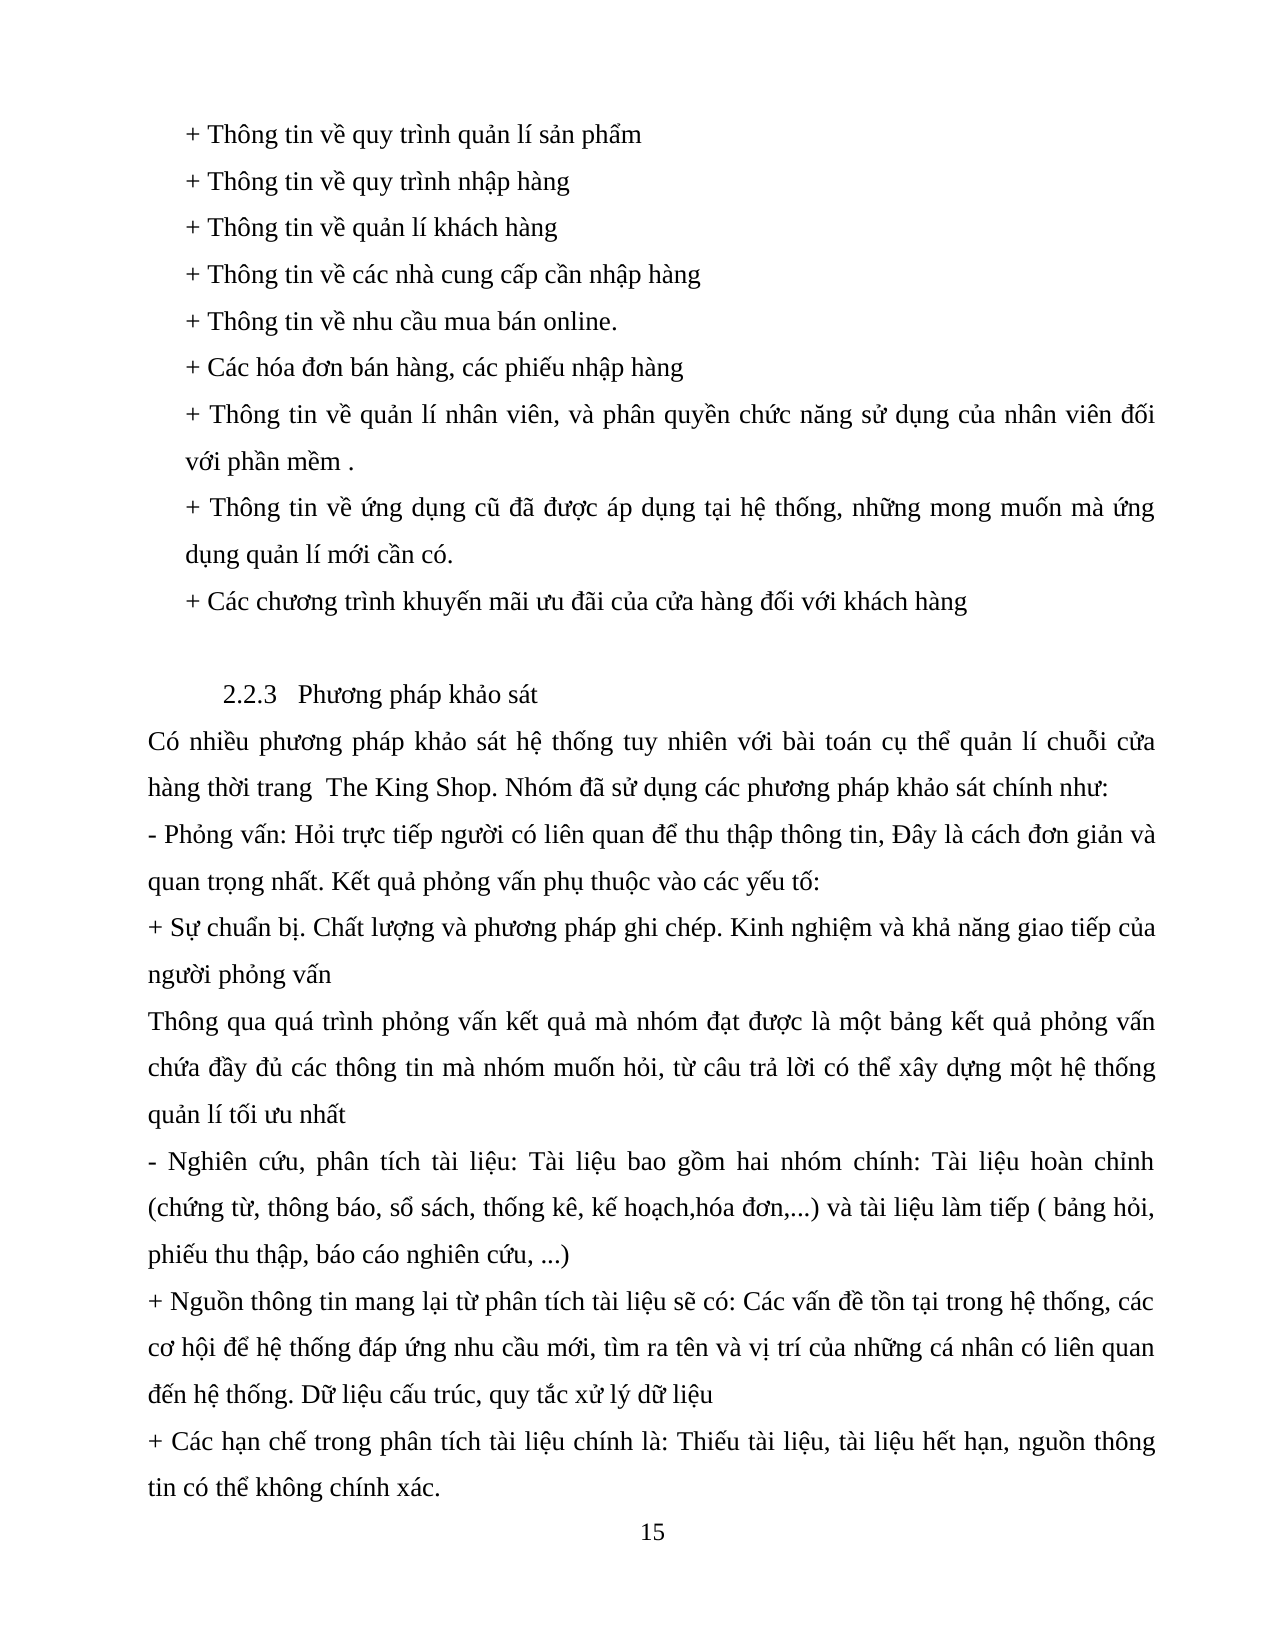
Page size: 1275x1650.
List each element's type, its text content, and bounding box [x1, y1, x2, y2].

text - Phỏng vấn: Hỏi trực tiếp người có liên quan để thu thập thông tin, Đây là cách đơn giản và quan trọng nhất. Kết quả phỏng vấn phụ thuộc vào các yếu tố: [148, 818, 1157, 896]
text + Thông tin về các nhà cung cấp cần nhập hàng [185, 258, 1157, 289]
text + Thông tin về quản lí nhân viên, và phân quyền chức năng sử dụng của nhân viên đối với phần mềm . [185, 398, 1157, 476]
text + Các hạn chế trong phân tích tài liệu chính là: Thiếu tài liệu, tài liệu hết hạn, nguồn thông tin có thể không chính xác. [148, 1425, 1157, 1503]
text + Các hóa đơn bán hàng, các phiếu nhập hàng [185, 351, 1157, 383]
text Có nhiều phương pháp khảo sát hệ thống tuy nhiên với bài toán cụ thể quản lí chuỗi cửa hàng thời trang The King Shop. Nhóm đã sử dụng các phương pháp khảo sát chính như: [148, 725, 1157, 803]
text + Thông tin về ứng dụng cũ đã được áp dụng tại hệ thống, những mong muốn mà ứng dụng quản lí mới cần có. [185, 491, 1157, 569]
text - Nghiên cứu, phân tích tài liệu: Tài liệu bao gồm hai nhóm chính: Tài liệu hoàn chỉnh (chứng từ, thông báo, sổ sách, thống kê, kế hoạch,hóa đơn,...) và tài liệu làm tiếp ( bảng hỏi, phiếu thu thập, báo cáo nghiên cứu, ...) [148, 1145, 1157, 1269]
list Phương pháp khảo sát [223, 678, 1157, 709]
text + Thông tin về quy trình quản lí sản phẩm [185, 118, 1157, 149]
text + Nguồn thông tin mang lại từ phân tích tài liệu sẽ có: Các vấn đề tồn tại trong hệ thống, các cơ hội để hệ thống đáp ứng nhu cầu mới, tìm ra tên và vị trí của những cá nhân có liên quan đến hệ thống. Dữ liệu cấu trúc, quy tắc xử lý dữ liệu [148, 1285, 1157, 1409]
text + Thông tin về quản lí khách hàng [185, 211, 1157, 243]
text + Thông tin về nhu cầu mua bán online. [185, 305, 1157, 336]
text + Thông tin về quy trình nhập hàng [185, 165, 1157, 196]
text + Sự chuẩn bị. Chất lượng và phương pháp ghi chép. Kinh nghiệm và khả năng giao tiếp của người phỏng vấn [148, 911, 1157, 989]
text Thông qua quá trình phỏng vấn kết quả mà nhóm đạt được là một bảng kết quả phỏng vấn chứa đầy đủ các thông tin mà nhóm muốn hỏi, từ câu trả lời có thể xây dựng một hệ thống quản lí tối ưu nhất [148, 1005, 1157, 1129]
text + Các chương trình khuyến mãi ưu đãi của cửa hàng đối với khách hàng [185, 585, 1157, 616]
